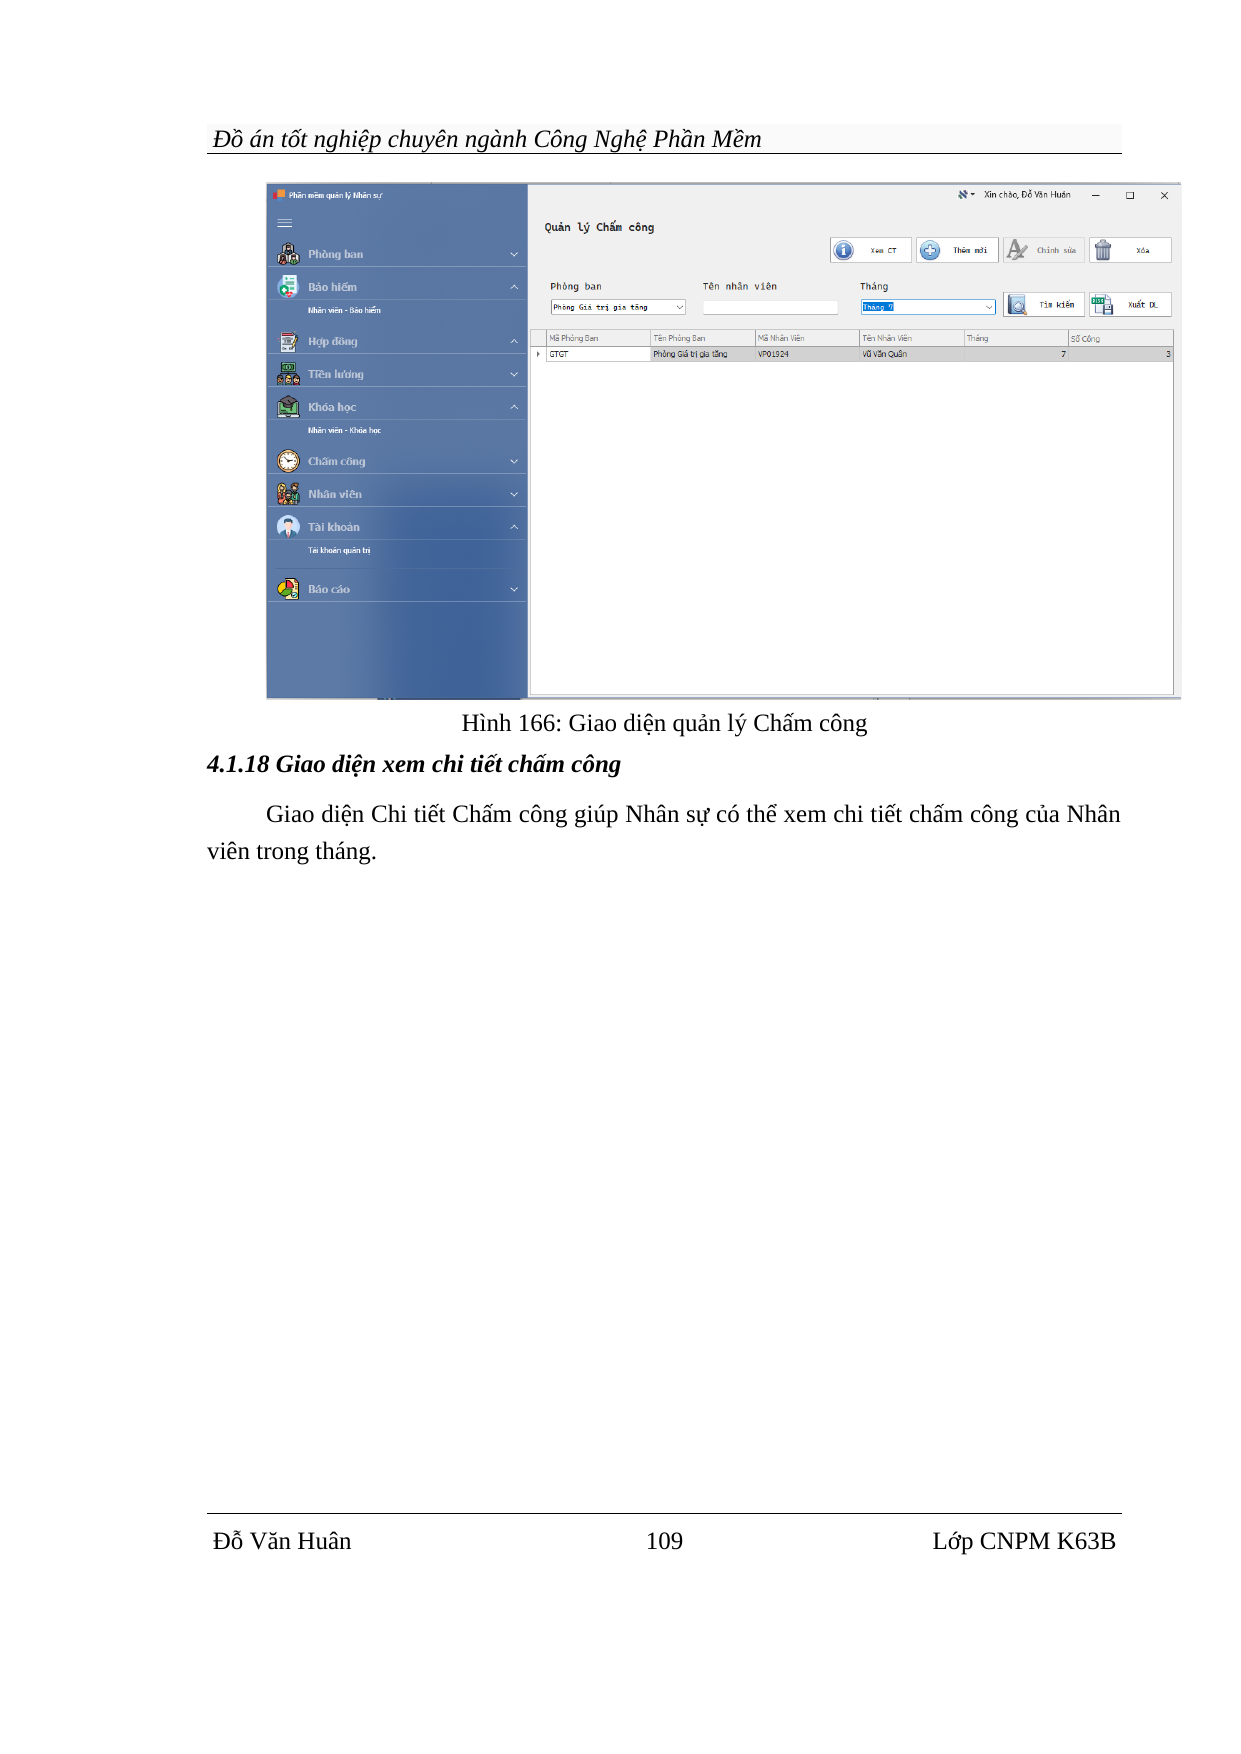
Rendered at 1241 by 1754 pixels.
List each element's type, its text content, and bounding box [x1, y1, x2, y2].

picture [265, 182, 1182, 700]
text Hình 166: Giao diện quản lý Chấm công [207, 708, 1122, 737]
subtitle Giao diện xem chi tiết chấm công [207, 749, 1122, 778]
text Giao diện Chi tiết Chấm công giúp Nhân sự có thể xem chi tiết chấm công của Nhân viên trong tháng. [207, 799, 1122, 865]
